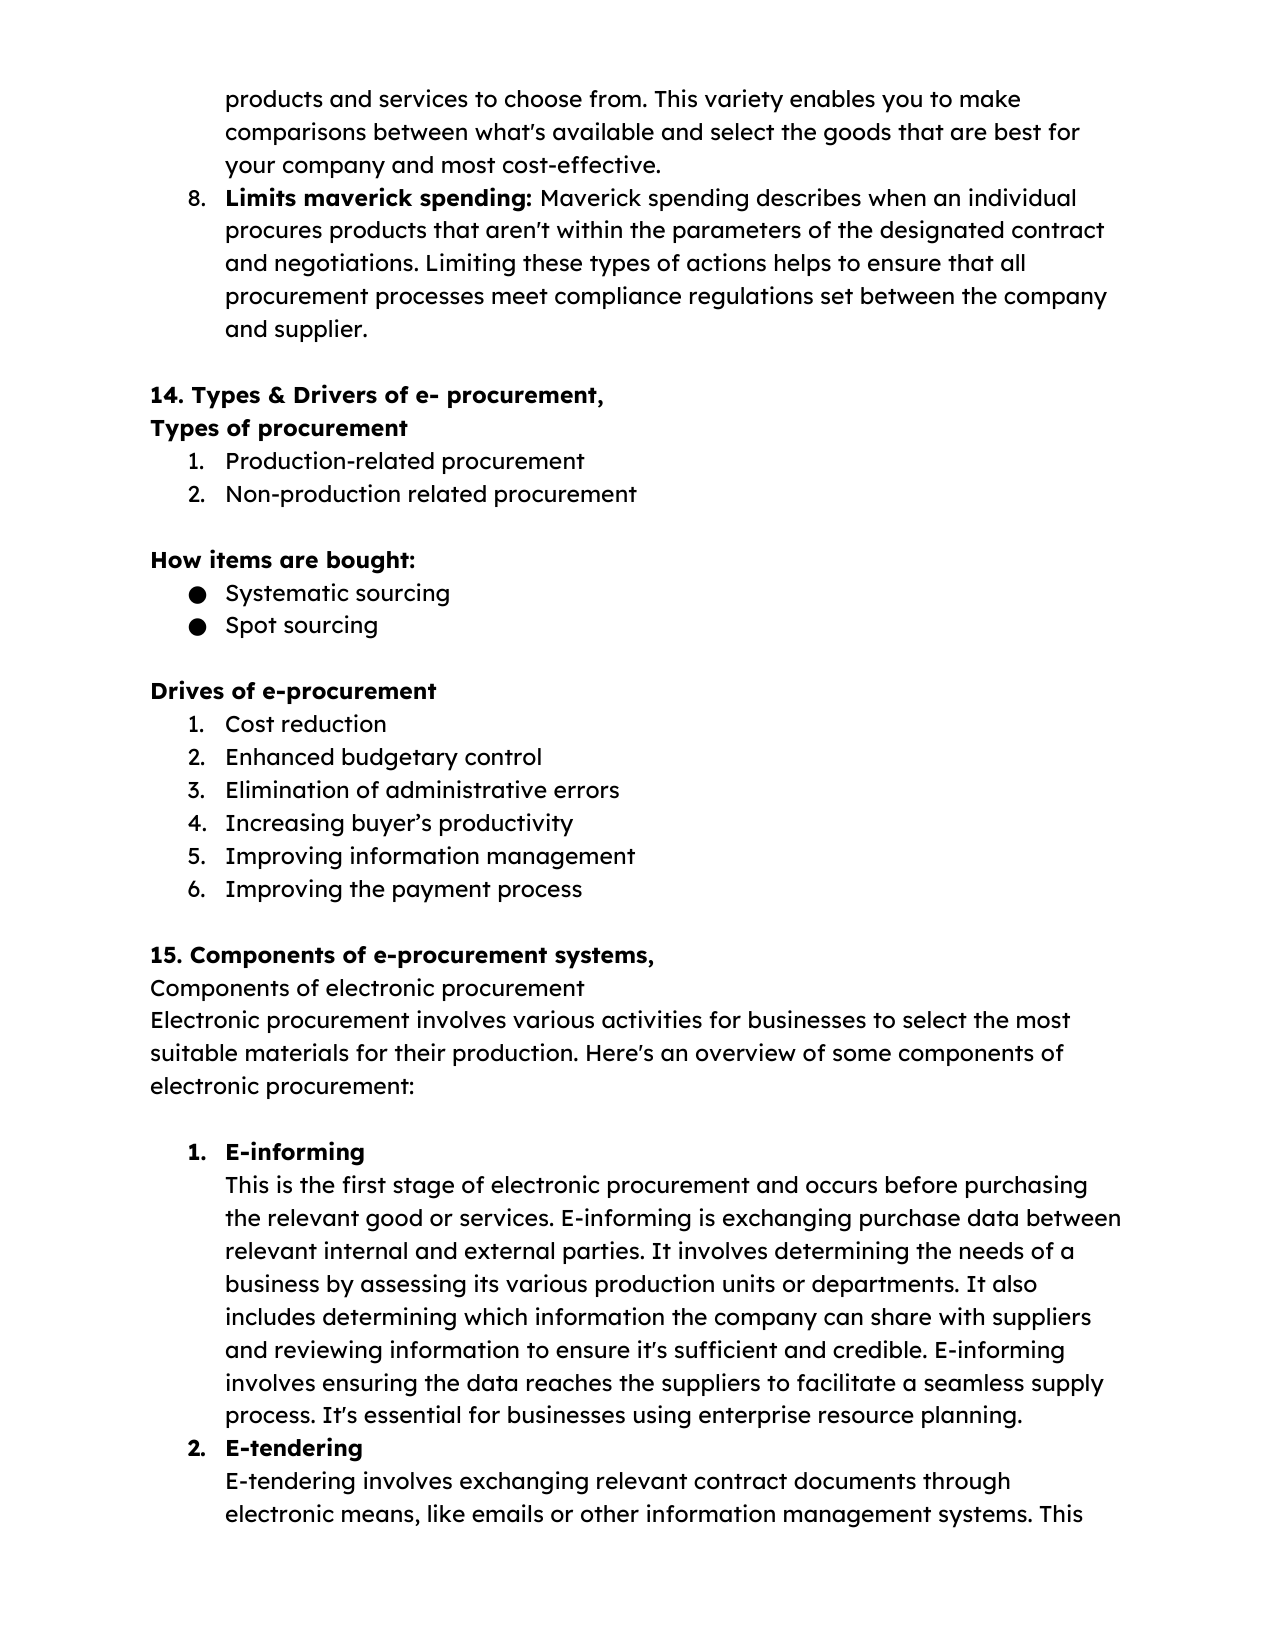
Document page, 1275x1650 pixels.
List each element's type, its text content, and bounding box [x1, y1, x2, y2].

list Production-related procurement [187, 446, 1125, 475]
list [187, 84, 1125, 179]
text How items are bought: [150, 545, 1125, 574]
list Elimination of administrative errors [187, 776, 1125, 804]
list Enhanced budgetary control [187, 743, 1125, 771]
list Systematic sourcing [187, 578, 1125, 607]
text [225, 1467, 1125, 1528]
text Types of procurement [150, 413, 1125, 442]
list Improving information management [187, 841, 1125, 870]
list Limits maverick spending: Maverick spending describes when an individual procures products that aren't within the parameters of the designated contract and negotiations. Limiting these types of actions helps to ensure that all procurement processes meet compliance regulations set between the company and supplier. [187, 183, 1125, 343]
list E-tendering [187, 1434, 1125, 1463]
text Electronic procurement involves various activities for businesses to select the most suitable materials for their production. Here's an overview of some components of electronic procurement: [150, 1006, 1125, 1101]
list Non-production related procurement [187, 479, 1125, 508]
list Cost reduction [187, 710, 1125, 738]
list Spot sourcing [187, 611, 1125, 640]
text Drives of e-procurement [150, 677, 1125, 706]
list E-informing [187, 1138, 1125, 1166]
text Components of electronic procurement [150, 973, 1125, 1002]
text This is the first stage of electronic procurement and occurs before purchasing the relevant good or services. E-informing is exchanging purchase data between relevant internal and external parties. It involves determining the needs of a business by assessing its various production units or departments. It also includes determining which information the company can share with suppliers and reviewing information to ensure it's sufficient and credible. E-informing involves ensuring the data reaches the suppliers to facilitate a seamless supply process. It's essential for businesses using enterprise resource planning. [225, 1171, 1125, 1430]
text 14. Types & Drivers of e- procurement, [150, 381, 1125, 409]
text 15. Components of e-procurement systems, [150, 940, 1125, 969]
list Increasing buyer’s productivity [187, 808, 1125, 837]
list Improving the payment process [187, 874, 1125, 903]
